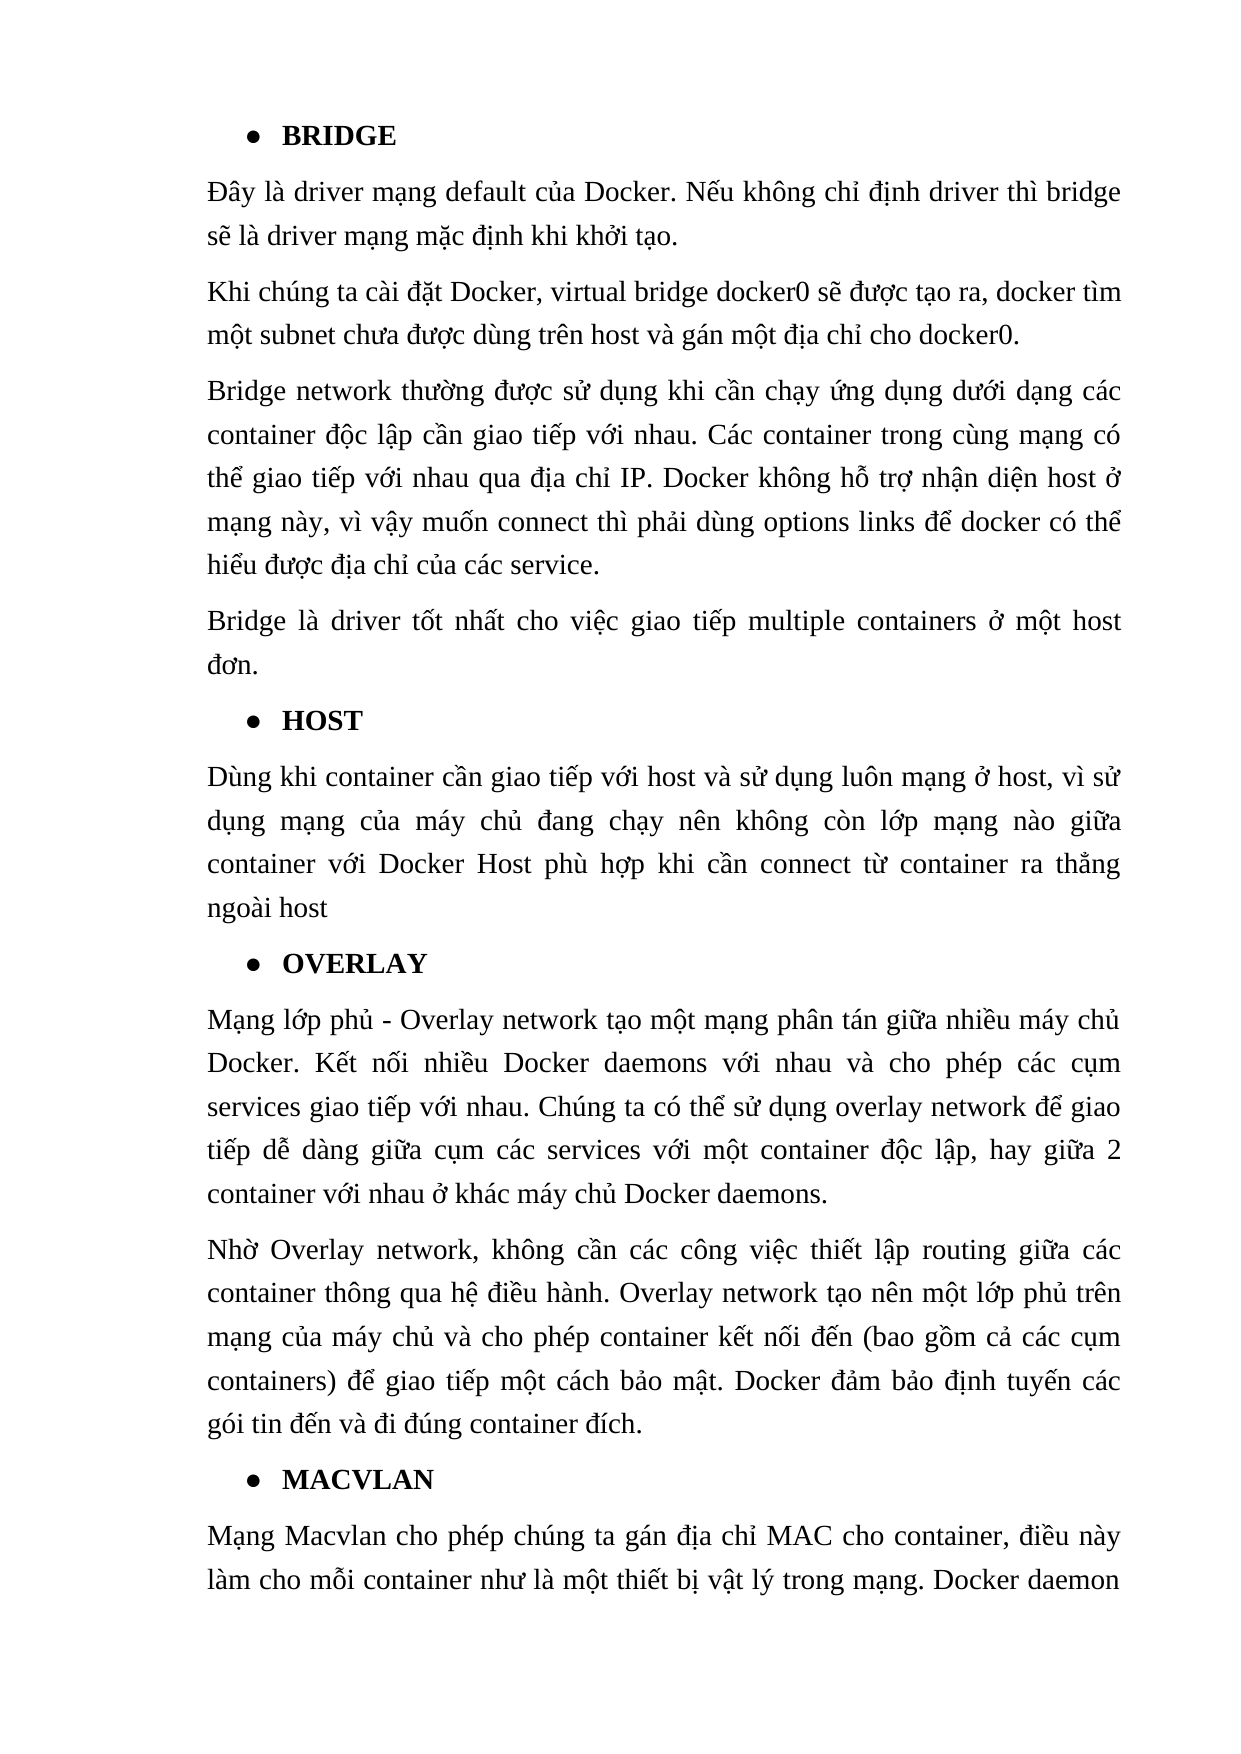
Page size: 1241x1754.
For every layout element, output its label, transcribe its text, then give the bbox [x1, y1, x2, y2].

list MACVLAN [244, 1462, 1122, 1496]
list HOST [244, 703, 1122, 737]
text Nhờ Overlay network, không cần các công việc thiết lập routing giữa các container thông qua hệ điều hành. Overlay network tạo nên một lớp phủ trên mạng của máy chủ và cho phép container kết nối đến (bao gồm cả các cụm containers) để giao tiếp một cách bảo mật. Docker đảm bảo định tuyến các gói tin đến và đi đúng container đích. [207, 1232, 1122, 1440]
text Bridge network thường được sử dụng khi cần chạy ứng dụng dưới dạng các container độc lập cần giao tiếp với nhau. Các container trong cùng mạng có thể giao tiếp với nhau qua địa chỉ IP. Docker không hỗ trợ nhận diện host ở mạng này, vì vậy muốn connect thì phải dùng options links để docker có thể hiểu được địa chỉ của các service. [207, 373, 1122, 581]
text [207, 1518, 1122, 1595]
list OVERLAY [244, 946, 1122, 979]
text Dùng khi container cần giao tiếp với host và sử dụng luôn mạng ở host, vì sử dụng mạng của máy chủ đang chạy nên không còn lớp mạng nào giữa container với Docker Host phù hợp khi cần connect từ container ra thẳng ngoài host [207, 759, 1122, 923]
text Mạng lớp phủ - Overlay network tạo một mạng phân tán giữa nhiều máy chủ Docker. Kết nối nhiều Docker daemons với nhau và cho phép các cụm services giao tiếp với nhau. Chúng ta có thể sử dụng overlay network để giao tiếp dễ dàng giữa cụm các services với một container độc lập, hay giữa 2 container với nhau ở khác máy chủ Docker daemons. [207, 1002, 1122, 1209]
text Bridge là driver tốt nhất cho việc giao tiếp multiple containers ở một host đơn. [207, 603, 1122, 681]
text Đây là driver mạng default của Docker. Nếu không chỉ định driver thì bridge sẽ là driver mạng mặc định khi khởi tạo. [207, 174, 1122, 251]
list BRIDGE [244, 118, 1122, 152]
text Khi chúng ta cài đặt Docker, virtual bridge docker0 sẽ được tạo ra, docker tìm một subnet chưa được dùng trên host và gán một địa chỉ cho docker0. [207, 274, 1122, 351]
